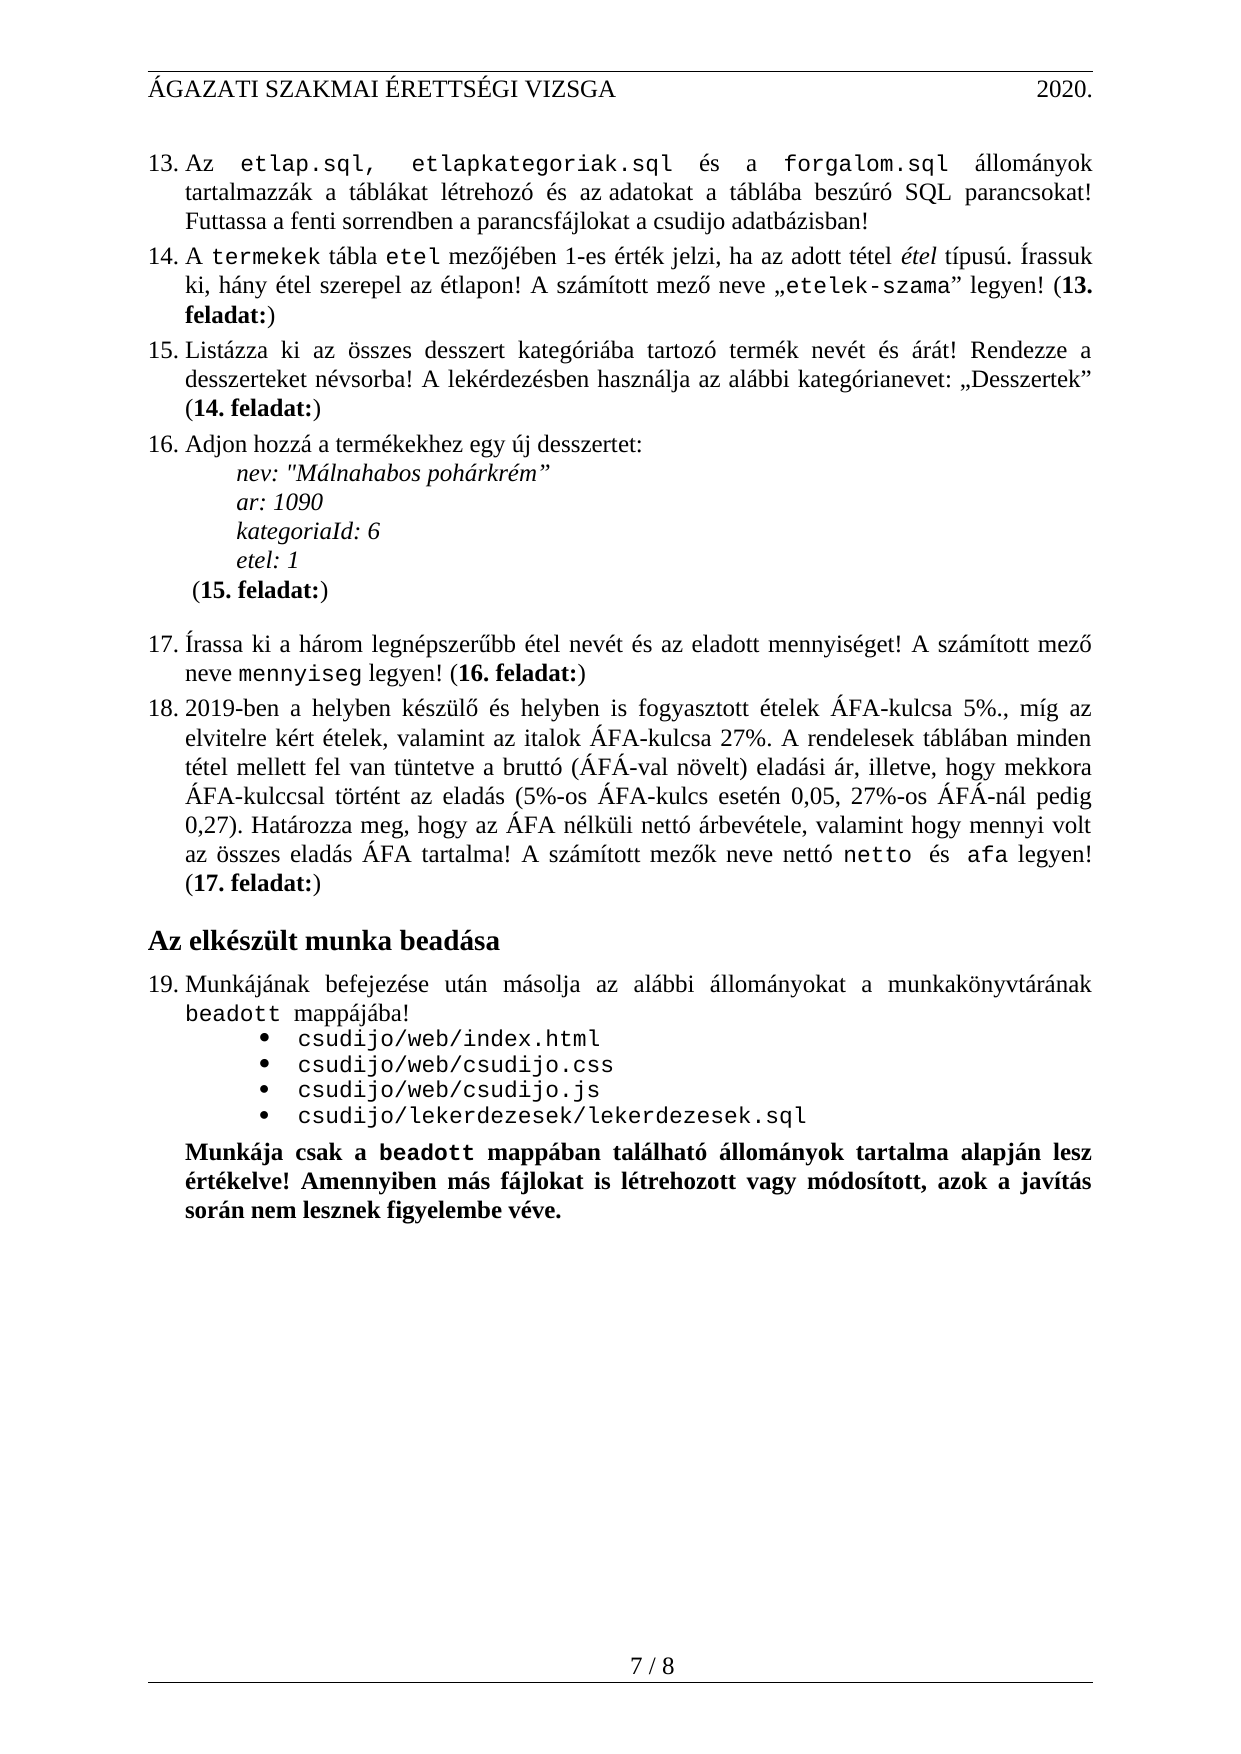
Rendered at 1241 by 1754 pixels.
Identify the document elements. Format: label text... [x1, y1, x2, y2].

text kategoriaId: 6 [190, 516, 1093, 546]
list Munkája csak a beadott mappában található állományok tartalma alapján lesz értékelve! Amennyiben más fájlokat is létrehozott vagy módosított, azok a javítás során nem lesznek figyelembe véve. [185, 1137, 1093, 1224]
list Az etlap.sql, etlapkategoriak.sql és a forgalom.sql állományok tartalmazzák a táblákat létrehozó és az adatokat a táblába beszúró SQL parancsokat! Futtassa a fenti sorrendben a parancsfájlokat a csudijo adatbázisban! [148, 148, 1093, 235]
text Az elkészült munka beadása [148, 923, 1093, 956]
list csudijo/web/csudijo.js [260, 1079, 1093, 1105]
text nev: "Málnahabos pohárkrém” [190, 458, 1093, 487]
list csudijo/web/index.html [260, 1027, 1093, 1053]
list 2019-ben a helyben készülő és helyben is fogyasztott ételek ÁFA-kulcsa 5%., míg az elvitelre kért ételek, valamint az italok ÁFA-kulcsa 27%. A rendelesek táblában minden tétel mellett fel van tüntetve a bruttó (ÁFÁ-val növelt) eladási ár, illetve, hogy mekkora ÁFA-kulccsal történt az eladás (5%-os ÁFA-kulcs esetén 0,05, 27%-os ÁFÁ-nál pedig 0,27). Határozza meg, hogy az ÁFA nélküli nettó árbevétele, valamint hogy mennyi volt az összes eladás ÁFA tartalma! A számított mezők neve nettó netto és afa legyen! (17. feladat:) [148, 693, 1093, 898]
text ar: 1090 [190, 487, 1093, 516]
text (15. feladat:) [190, 575, 1093, 604]
list csudijo/lekerdezesek/lekerdezesek.sql [260, 1105, 1093, 1131]
text etel: 1 [190, 546, 1093, 575]
list A termekek tábla etel mezőjében 1-es érték jelzi, ha az adott tétel étel típusú. Írassuk ki, hány étel szerepel az étlapon! A számított mező neve „etelek-szama” legyen! (13. feladat:) [148, 241, 1093, 329]
list Munkájának befejezése után másolja az alábbi állományokat a munkakönyvtárának beadott mappájába! [148, 969, 1093, 1027]
list Írassa ki a három legnépszerűbb étel nevét és az eladott mennyiséget! A számított mező neve mennyiseg legyen! (16. feladat:) [148, 629, 1093, 687]
list Listázza ki az összes desszert kategóriába tartozó termék nevét és árát! Rendezze a desszerteket névsorba! A lekérdezésben használja az alábbi kategórianevet: „Desszertek” (14. feladat:) [148, 335, 1093, 423]
list csudijo/web/csudijo.css [260, 1053, 1093, 1079]
list Adjon hozzá a termékekhez egy új desszertet: [148, 429, 1093, 458]
